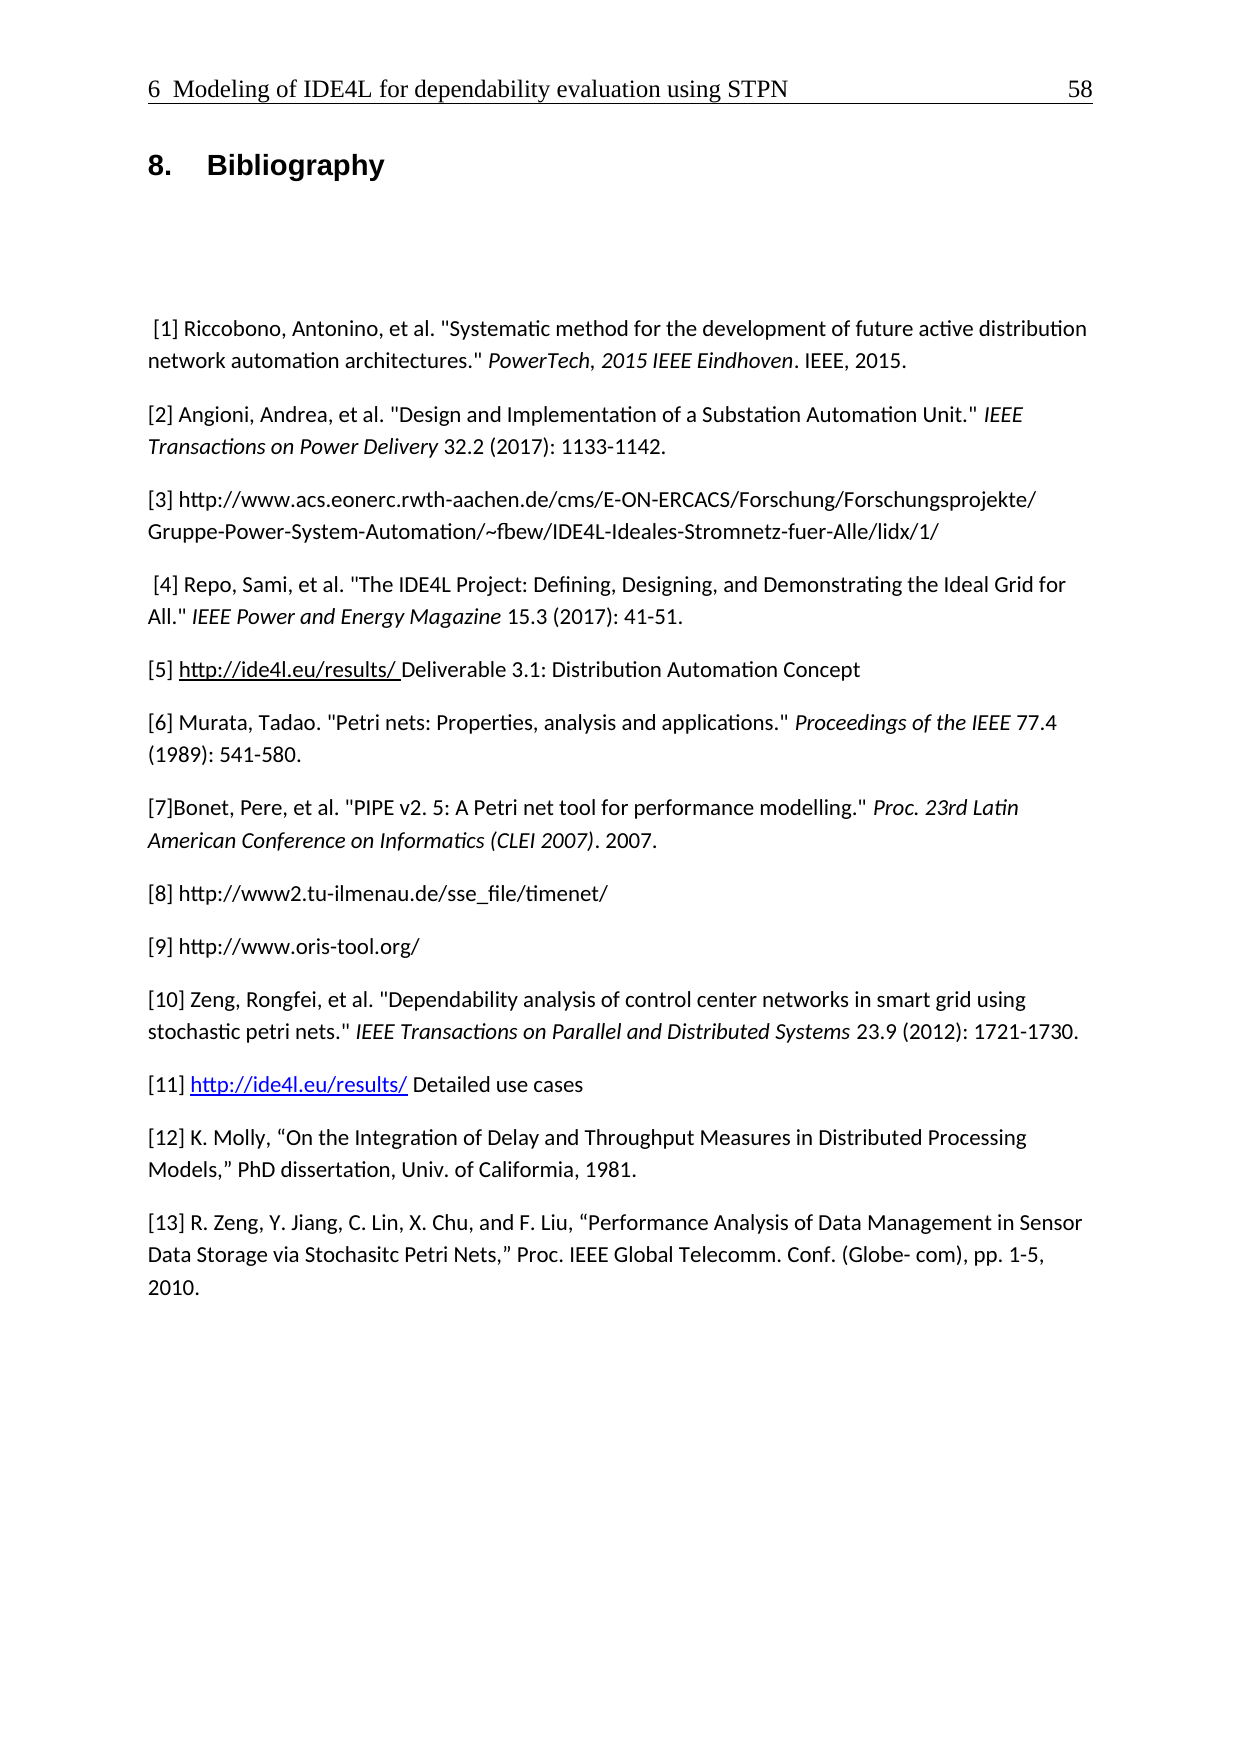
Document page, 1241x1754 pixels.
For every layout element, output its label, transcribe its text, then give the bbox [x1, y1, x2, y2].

text [1] Riccobono, Antonino, et al. "Systematic method for the development of future active distribution network automation architectures." PowerTech, 2015 IEEE Eindhoven. IEEE, 2015. [148, 314, 1093, 375]
text [10] Zeng, Rongfei, et al. "Dependability analysis of control center networks in smart grid using stochastic petri nets." IEEE Transactions on Parallel and Distributed Systems 23.9 (2012): 1721-1730. [148, 985, 1093, 1045]
text [3] http://www.acs.eonerc.rwth-aachen.de/cms/E-ON-ERCACS/Forschung/Forschungsprojekte/Gruppe-Power-System-Automation/~fbew/IDE4L-Ideales-Stromnetz-fuer-Alle/lidx/1/ [148, 485, 1093, 545]
text [13] R. Zeng, Y. Jiang, C. Lin, X. Chu, and F. Liu, “Performance Analysis of Data Management in Sensor Data Storage via Stochasitc Petri Nets,” Proc. IEEE Global Telecomm. Conf. (Globe- com), pp. 1-5, 2010. [148, 1208, 1093, 1301]
text [11] http://ide4l.eu/results/ Detailed use cases [148, 1070, 1093, 1098]
title Bibliography [148, 148, 1093, 181]
text [6] Murata, Tadao. "Petri nets: Properties, analysis and applications." Proceedings of the IEEE 77.4 (1989): 541-580. [148, 708, 1093, 768]
text [12] K. Molly, “On the Integration of Delay and Throughput Measures in Distributed Processing Models,” PhD dissertation, Univ. of Califormia, 1981. [148, 1123, 1093, 1183]
text [2] Angioni, Andrea, et al. "Design and Implementation of a Substation Automation Unit." IEEE Transactions on Power Delivery 32.2 (2017): 1133-1142. [148, 400, 1093, 460]
text [7]Bonet, Pere, et al. "PIPE v2. 5: A Petri net tool for performance modelling." Proc. 23rd Latin American Conference on Informatics (CLEI 2007). 2007. [148, 793, 1093, 854]
text [9] http://www.oris-tool.org/ [148, 932, 1093, 960]
text [5] http://ide4l.eu/results/ Deliverable 3.1: Distribution Automation Concept [148, 655, 1093, 683]
text [8] http://www2.tu-ilmenau.de/sse_file/timenet/ [148, 879, 1093, 907]
text [4] Repo, Sami, et al. "The IDE4L Project: Defining, Designing, and Demonstrating the Ideal Grid for All." IEEE Power and Energy Magazine 15.3 (2017): 41-51. [148, 570, 1093, 630]
